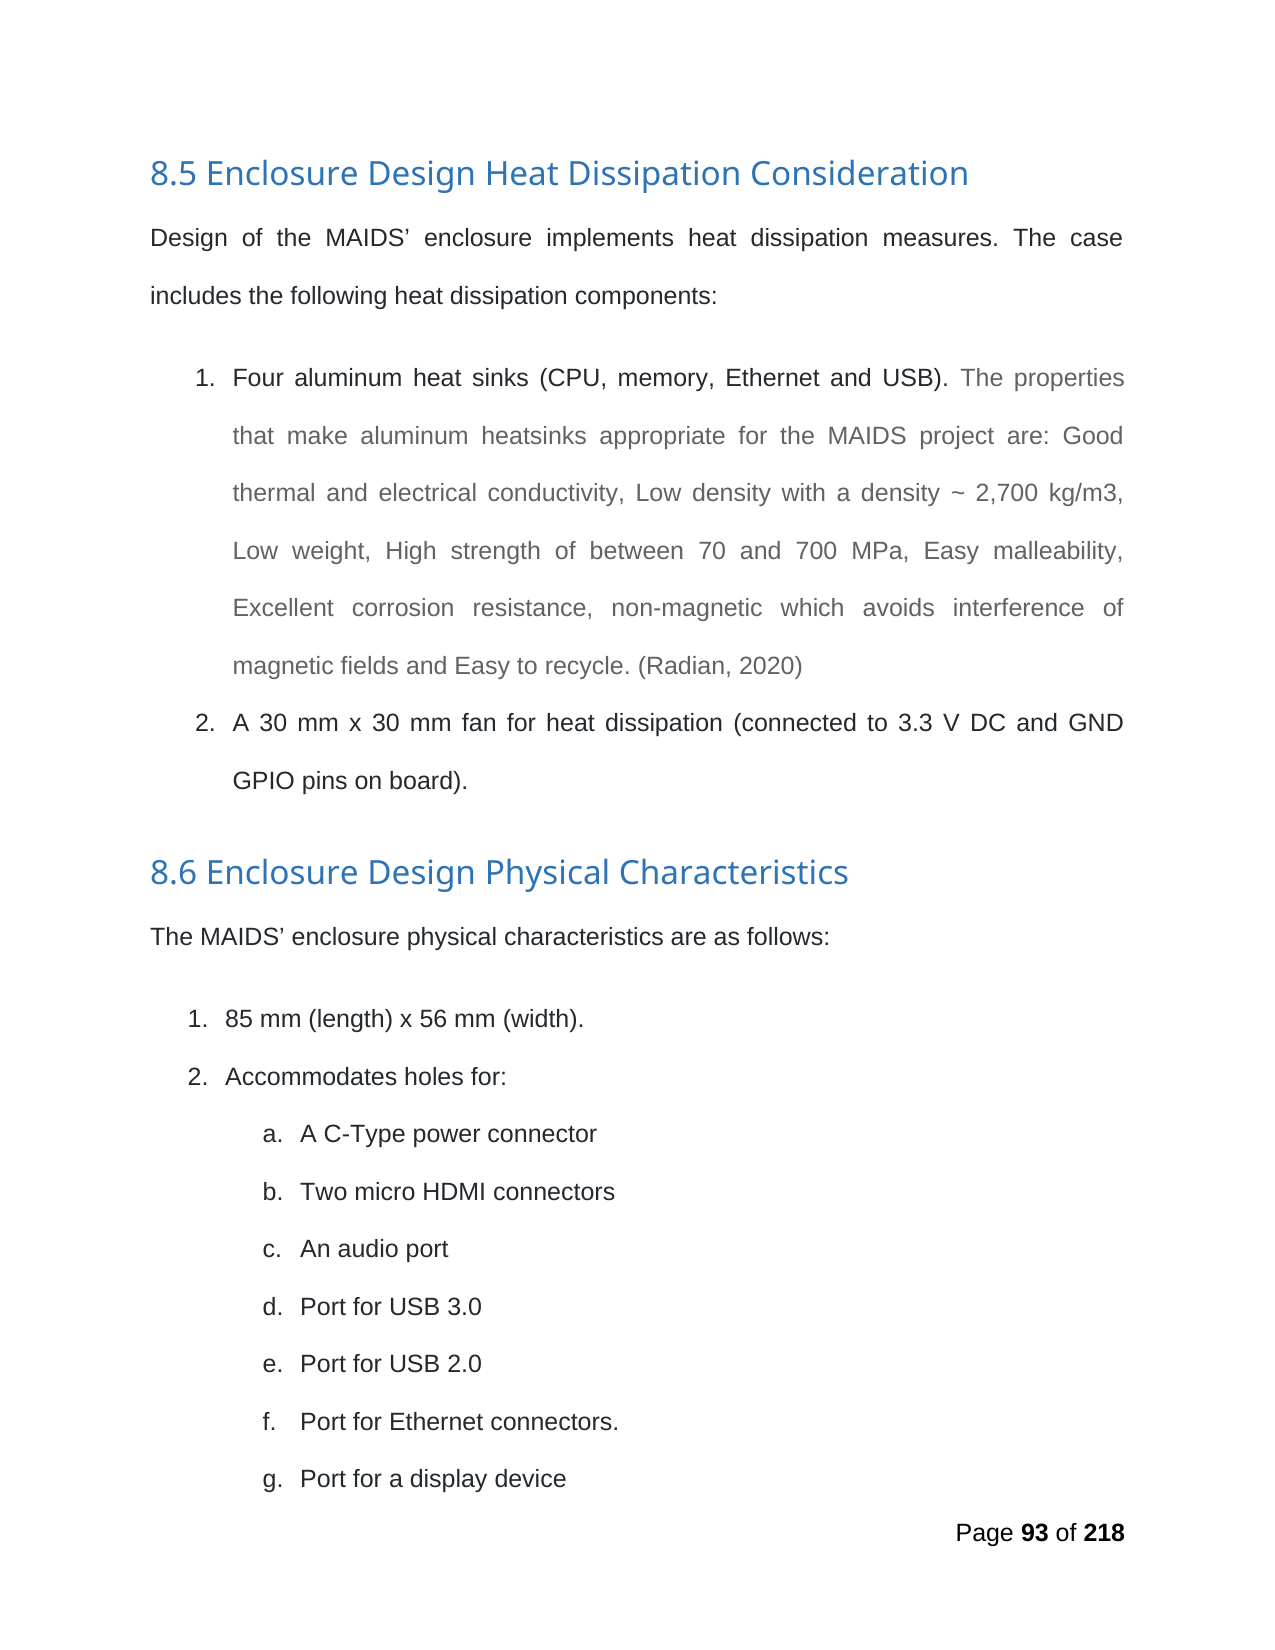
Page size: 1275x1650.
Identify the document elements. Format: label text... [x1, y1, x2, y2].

list A C-Type power connector [262, 1119, 1125, 1148]
subtitle 8.5 Enclosure Design Heat Dissipation Consideration [150, 150, 1125, 195]
list Port for USB 2.0 [262, 1349, 1125, 1378]
list A 30 mm x 30 mm fan for heat dissipation (connected to 3.3 V DC and GND GPIO pins on board). [195, 708, 1125, 795]
list Two micro HDMI connectors [262, 1177, 1125, 1206]
list Port for USB 3.0 [262, 1292, 1125, 1321]
list Port for a display device [262, 1464, 1125, 1493]
list 85 mm (length) x 56 mm (width). [187, 1004, 1125, 1033]
subtitle 8.6 Enclosure Design Physical Characteristics [150, 848, 1125, 894]
text Design of the MAIDS’ enclosure implements heat dissipation measures. The case includes the following heat dissipation components: [150, 223, 1125, 310]
list Port for Ethernet connectors. [262, 1407, 1125, 1436]
list An audio port [262, 1234, 1125, 1263]
list Accommodates holes for: [187, 1062, 1125, 1091]
text The MAIDS’ enclosure physical characteristics are as follows: [150, 922, 1125, 951]
list Four aluminum heat sinks (CPU, memory, Ethernet and USB). The properties that make aluminum heatsinks appropriate for the MAIDS project are: Good thermal and electrical conductivity, Low density with a density ~ 2,700 kg/m3, Low weight, High strength of between 70 and 700 MPa, Easy malleability, Excellent corrosion resistance, non-magnetic which avoids interference of magnetic fields and Easy to recycle. (Radian, 2020) [195, 363, 1125, 680]
